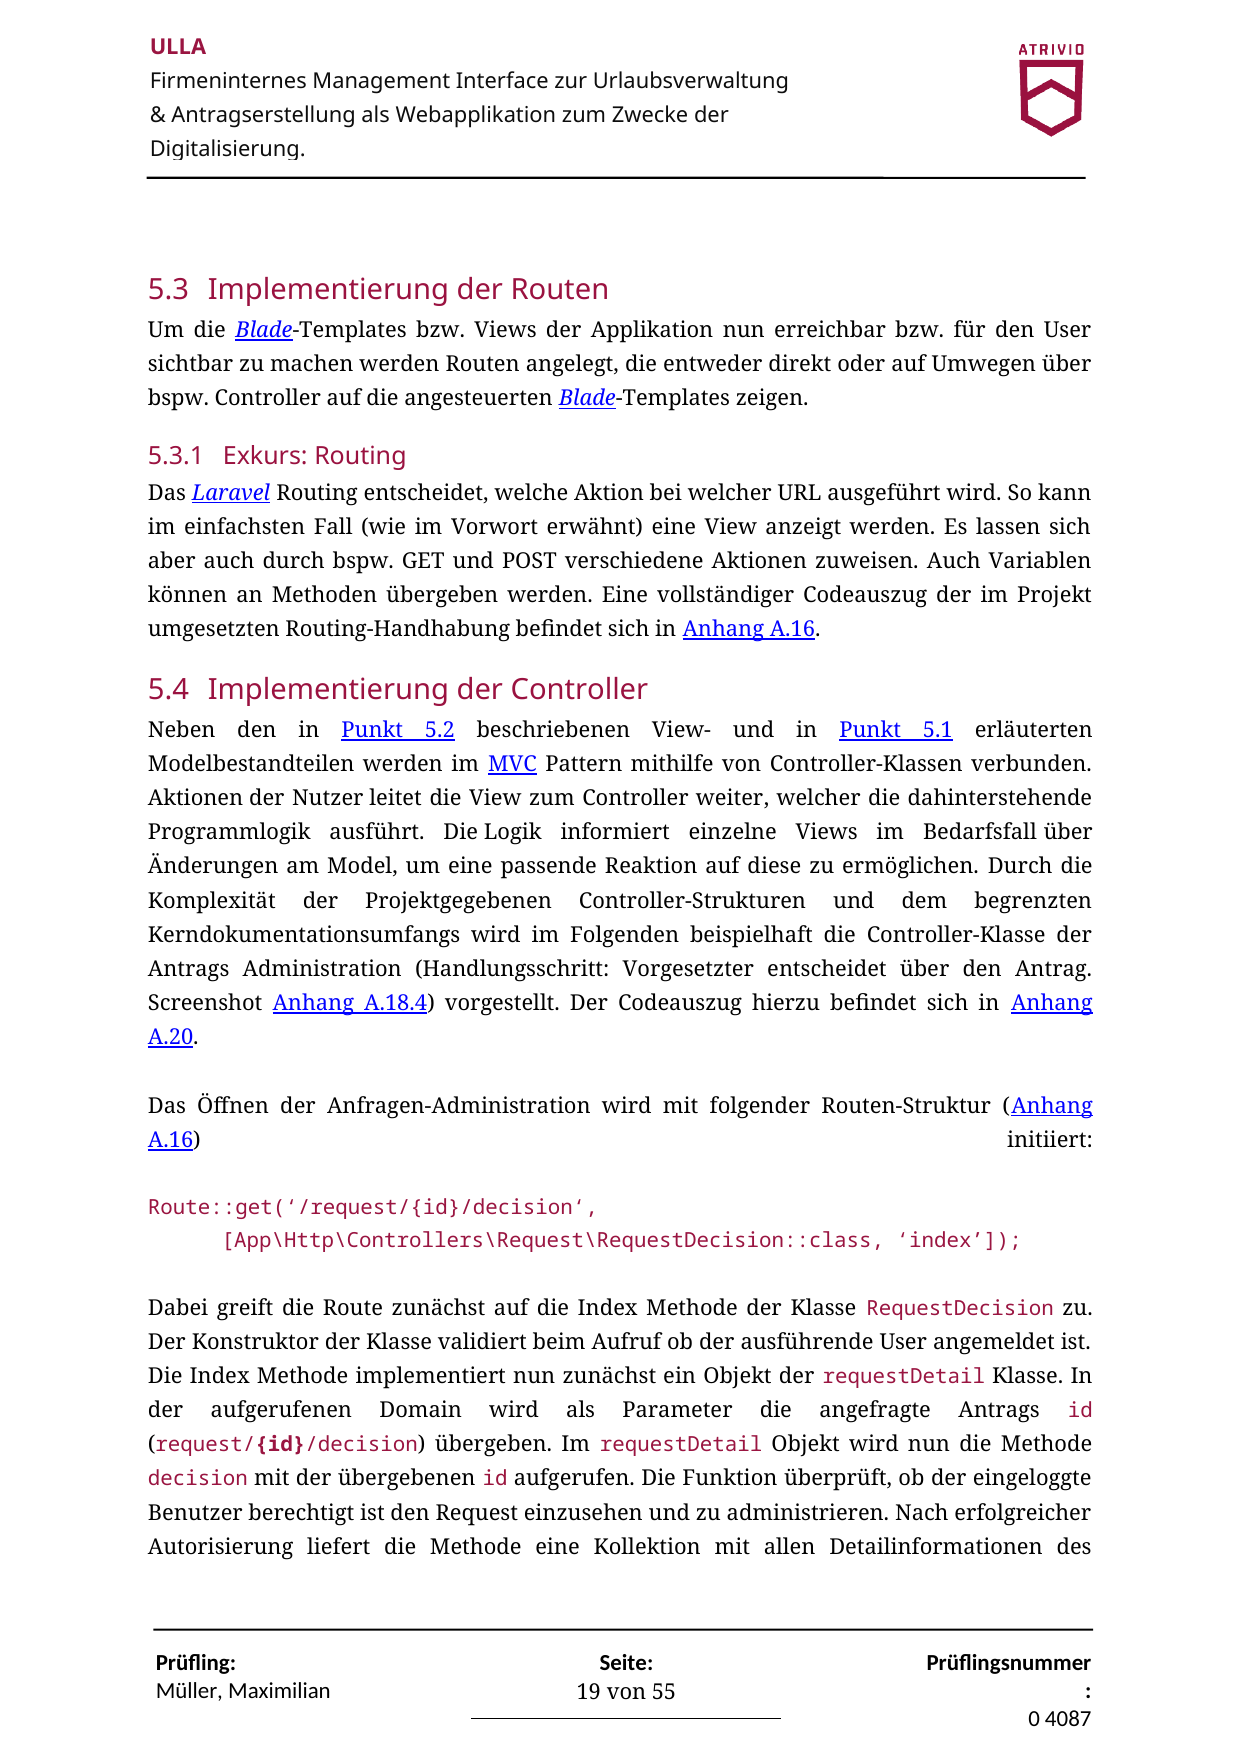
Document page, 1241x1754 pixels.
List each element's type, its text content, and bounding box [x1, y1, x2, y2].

text Das Laravel Routing entscheidet, welche Aktion bei welcher URL ausgeführt wird. So kann im einfachsten Fall (wie im Vorwort erwähnt) eine View anzeigt werden. Es lassen sich aber auch durch bspw. GET und POST verschiedene Aktionen zuweisen. Auch Variablen können an Methoden übergeben werden. Eine vollständiger Codeauszug der im Projekt umgesetzten Routing-Handhabung befindet sich in Anhang A.16. [148, 476, 1093, 643]
text Route::get(‘/request/{id}/decision‘, [148, 1192, 1093, 1221]
text Neben den in Punkt 5.2 beschriebenen View- und in Punkt 5.1 erläuterten Modelbestandteilen werden im MVC Pattern mithilfe von Controller-Klassen verbunden. Aktionen der Nutzer leitet die View zum Controller weiter, welcher die dahinterstehende Programmlogik ausführt. Die Logik informiert einzelne Views im Bedarfsfall über Änderungen am Model, um eine passende Reaktion auf diese zu ermöglichen. Durch die Komplexität der Projektgegebenen Controller-Strukturen und dem begrenzten Kerndokumentationsumfangs wird im Folgenden beispielhaft die Controller-Klasse der Antrags Administration (Handlungsschritt: Vorgesetzter entscheidet über den Antrag. Screenshot Anhang A.18.4) vorgestellt. Der Codeauszug hierzu befindet sich in Anhang A.20. [148, 714, 1093, 1051]
subtitle Implementierung der Controller [148, 668, 1093, 708]
picture [1008, 33, 1094, 147]
subtitle Exkurs: Routing [148, 437, 1093, 471]
text Das Öffnen der Anfragen-Administration wird mit folgender Routen-Struktur (Anhang A.16) initiiert: [148, 1089, 1093, 1188]
subtitle Implementierung der Routen [148, 268, 1093, 308]
text Um die Blade-Templates bzw. Views der Applikation nun erreichbar bzw. für den User sichtbar zu machen werden Routen angelegt, die entweder direkt oder auf Umwegen über bspw. Controller auf die angesteuerten Blade-Templates zeigen. [148, 314, 1093, 412]
text [App\Http\Controllers\Request\RequestDecision::class, ‘index’]); [148, 1225, 1093, 1253]
